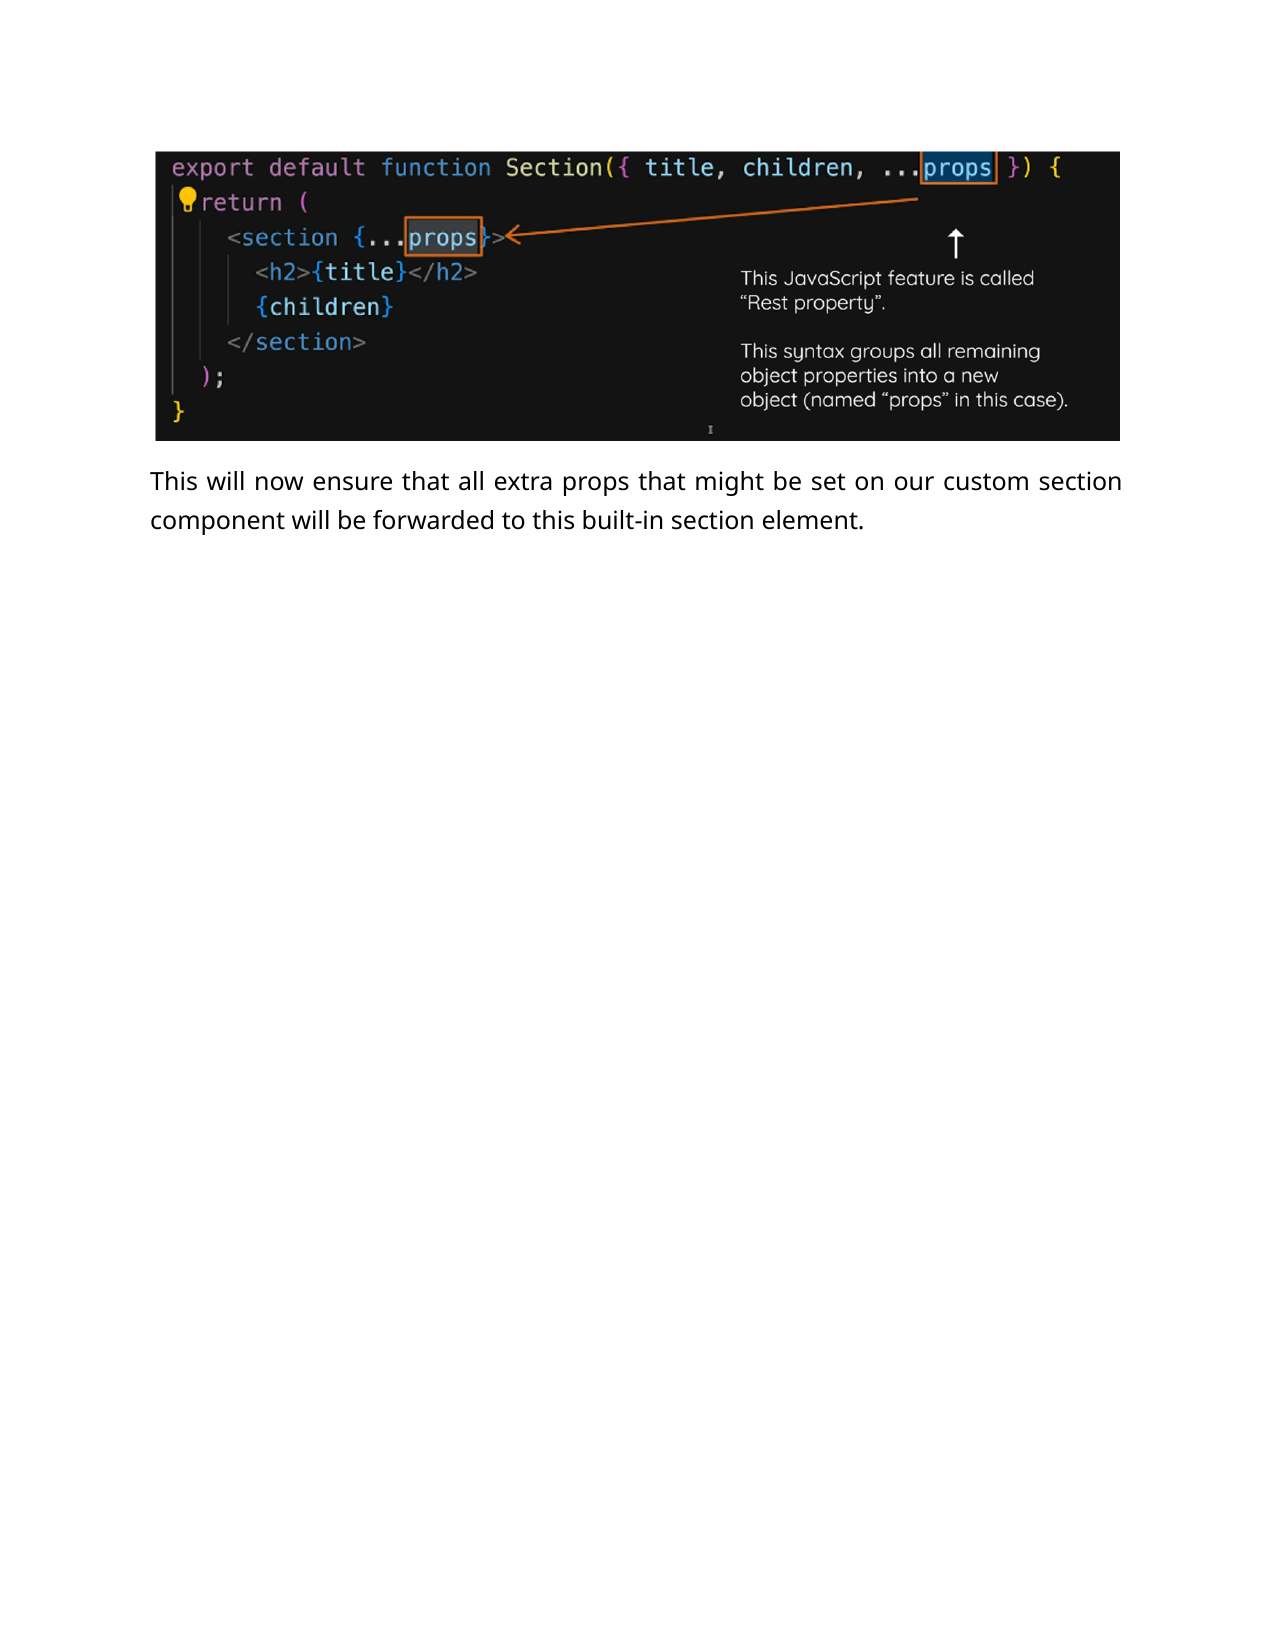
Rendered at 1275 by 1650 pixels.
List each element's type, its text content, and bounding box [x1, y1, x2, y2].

picture [150, 150, 1125, 442]
text This will now ensure that all extra props that might be set on our custom section component will be forwarded to this built-in section element. [150, 463, 1125, 536]
